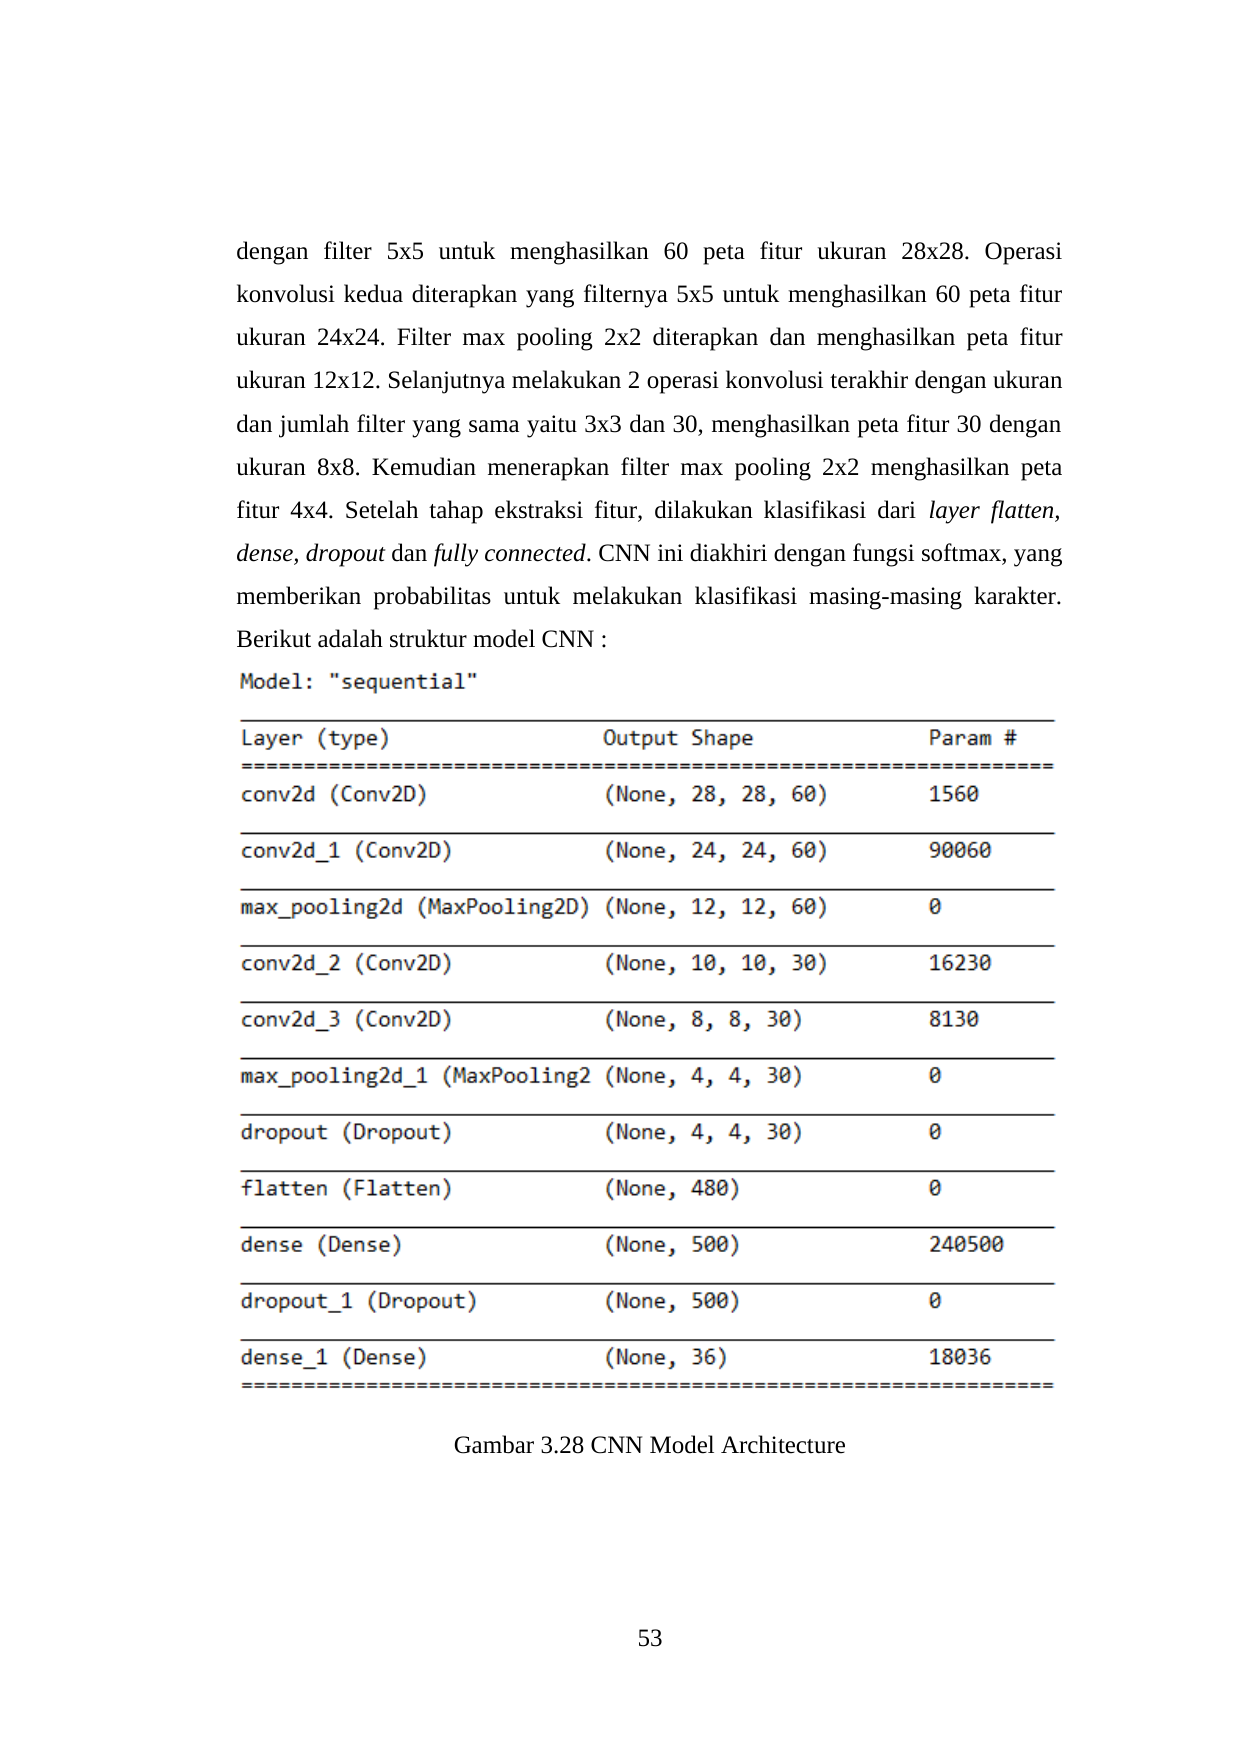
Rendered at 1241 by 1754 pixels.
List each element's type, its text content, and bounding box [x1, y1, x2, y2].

picture [236, 667, 1059, 1399]
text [236, 236, 1063, 653]
